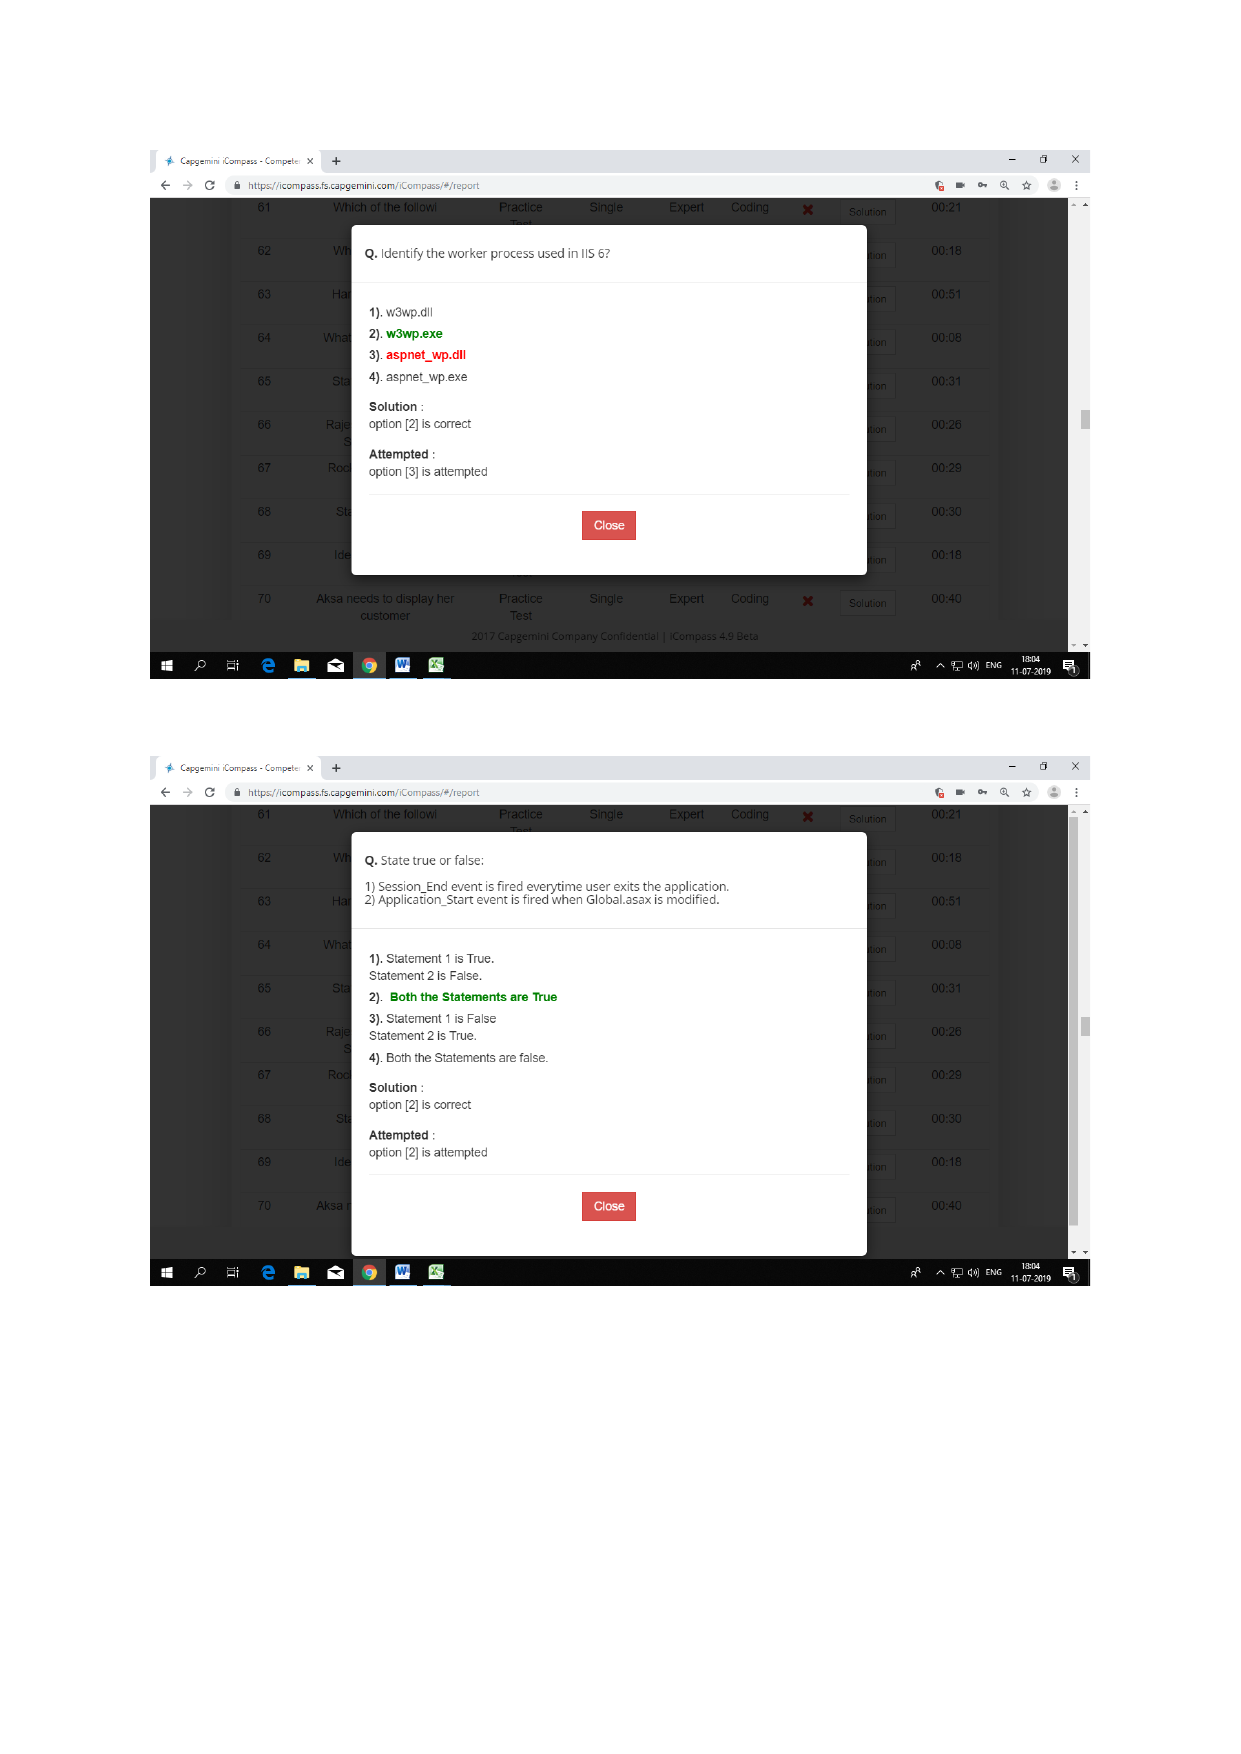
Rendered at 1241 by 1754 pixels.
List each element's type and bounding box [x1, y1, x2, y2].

picture [150, 756, 1091, 1286]
picture [150, 150, 1091, 679]
